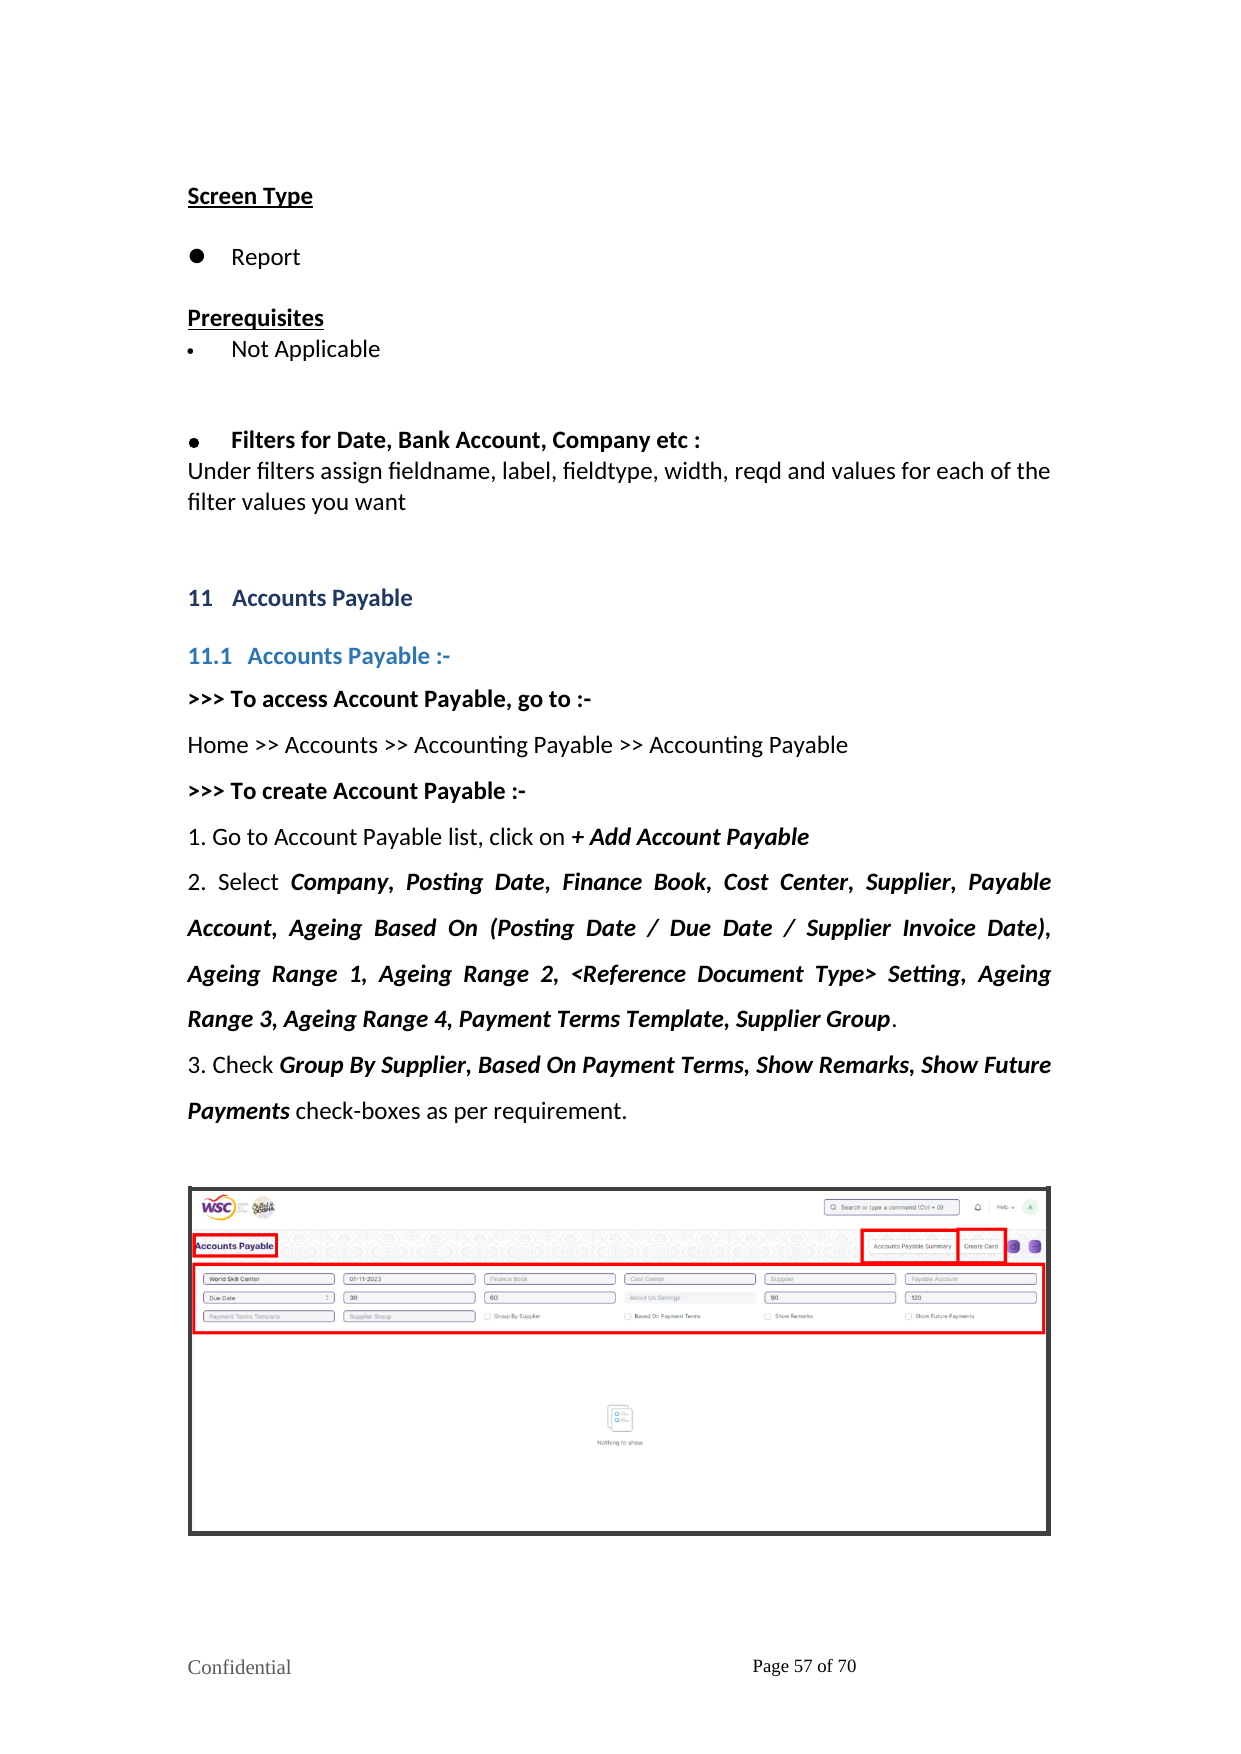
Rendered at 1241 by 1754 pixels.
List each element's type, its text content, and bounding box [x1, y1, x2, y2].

list >>> To create Account Payable :- [187, 775, 1053, 805]
subtitle Accounts Payable :- [187, 640, 1053, 671]
list Filters for Date, Bank Account, Company etc : [187, 425, 1053, 455]
list Home >> Accounts >> Accounting Payable >> Accounting Payable [187, 729, 1053, 760]
list Report [187, 242, 1053, 272]
text Screen Type [187, 181, 1053, 211]
list 3. Check Group By Supplier, Based On Payment Terms, Show Remarks, Show Future Payments check-boxes as per requirement. [187, 1049, 1053, 1126]
list 1. Go to Account Payable list, click on + Add Account Payable [187, 821, 1053, 851]
subtitle Accounts Payable [187, 582, 1053, 613]
picture [192, 1191, 1046, 1531]
list Not Applicable [187, 333, 1053, 364]
text Prerequisites [187, 303, 1053, 333]
list 2. Select Company, Posting Date, Finance Book, Cost Center, Supplier, Payable Account, Ageing Based On (Posting Date / Due Date / Supplier Invoice Date), Ageing Range 1, Ageing Range 2, <Reference Document Type> Setting, Ageing Range 3, Ageing Range 4, Payment Terms Template, Supplier Group. [187, 866, 1053, 1034]
list Under filters assign fieldname, label, fieldtype, width, reqd and values for each of the filter values you want [187, 455, 1053, 516]
list >>> To access Account Payable, go to :- [187, 683, 1053, 714]
